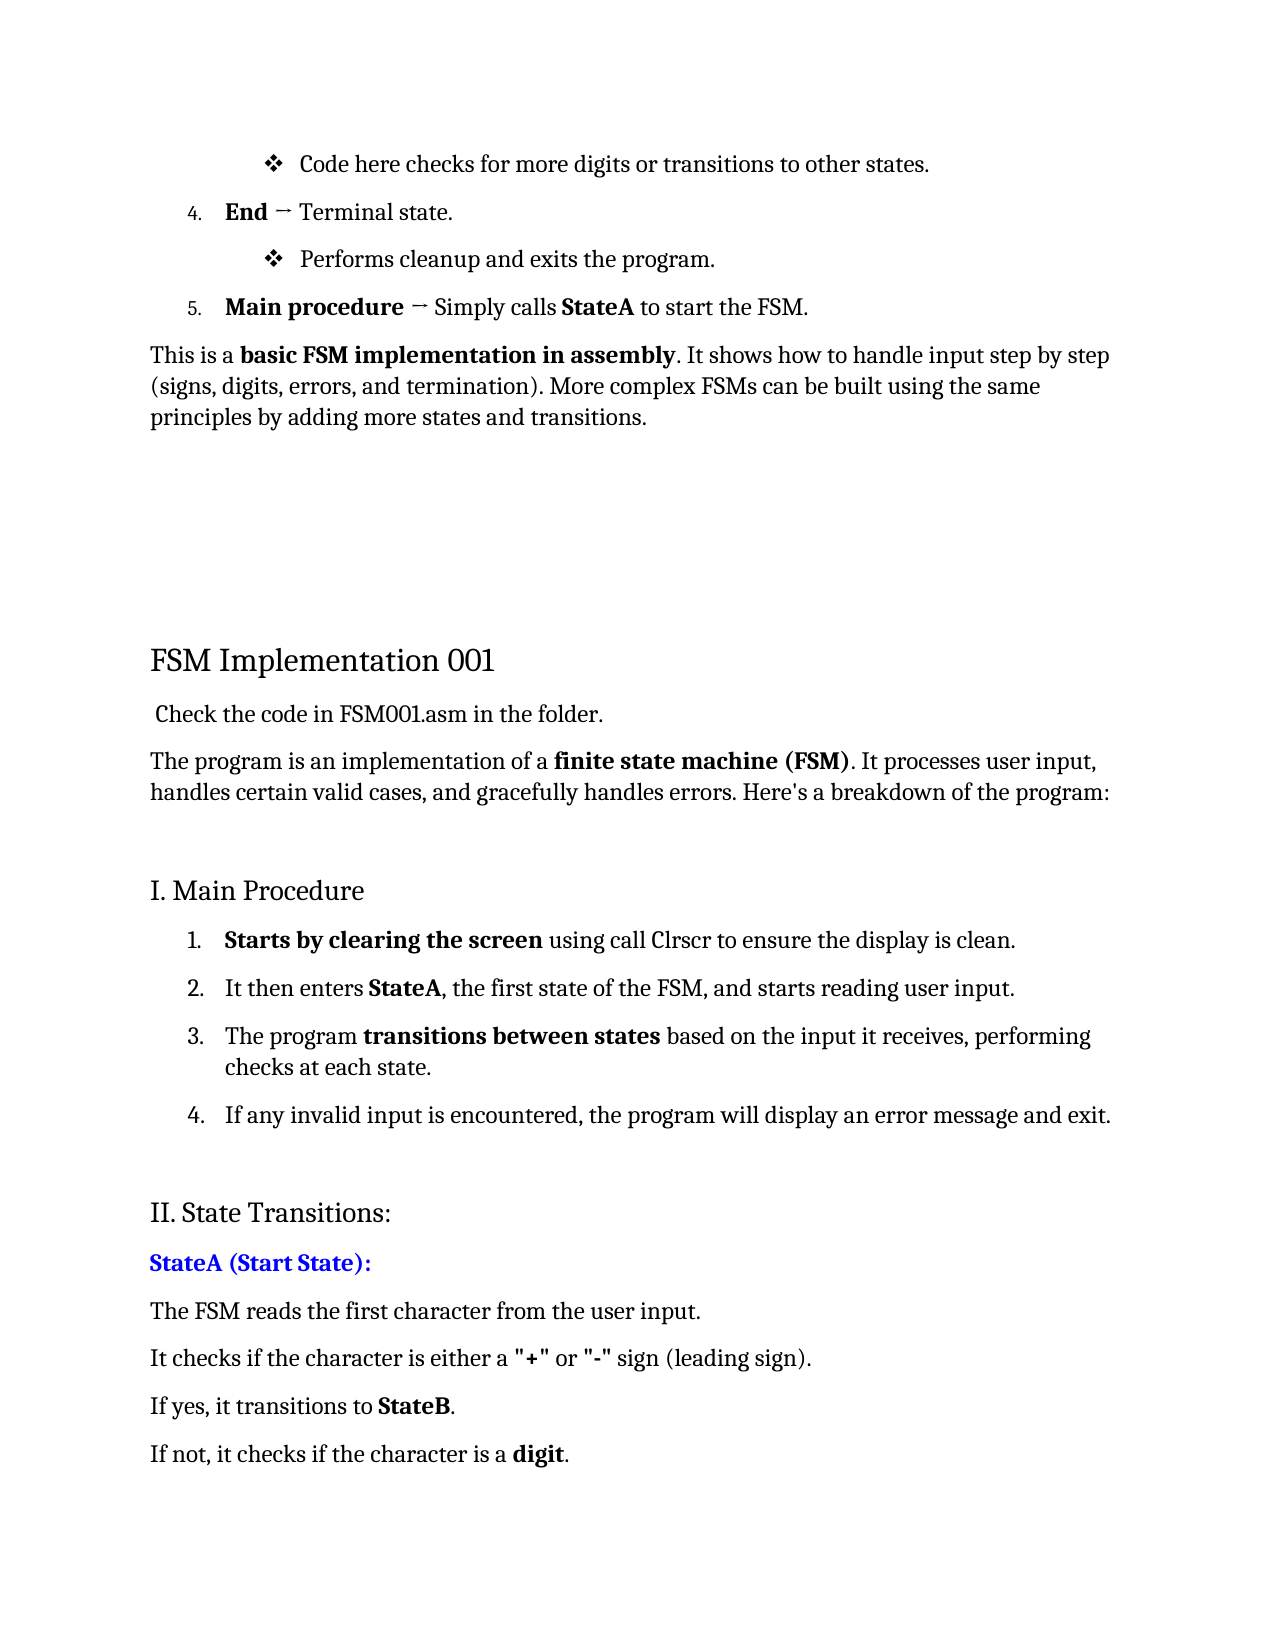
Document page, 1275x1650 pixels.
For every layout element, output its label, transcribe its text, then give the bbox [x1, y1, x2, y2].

list Performs cleanup and exits the program. [262, 245, 1125, 274]
text FSM Implementation 001 [150, 641, 1125, 680]
list The program transitions between states based on the input it receives, performing checks at each state. [187, 1022, 1125, 1082]
text If not, it checks if the character is a digit. [150, 1440, 1125, 1468]
text StateA (Start State): [150, 1249, 1125, 1278]
text I. Main Procedure [150, 874, 1125, 907]
list If any invalid input is encountered, the program will display an error message and exit. [187, 1101, 1125, 1129]
text The FSM reads the first character from the user input. [150, 1297, 1125, 1325]
text If yes, it transitions to StateB. [150, 1392, 1125, 1421]
text This is a basic FSM implementation in assembly. It shows how to handle input step by step (signs, digits, errors, and termination). More complex FSMs can be built using the same principles by adding more states and transitions. [150, 341, 1125, 432]
list Main procedure → Simply calls StateA to start the FSM. [187, 293, 1125, 322]
text II. State Transitions: [150, 1196, 1125, 1229]
list It then enters StateA, the first state of the FSM, and starts reading user input. [187, 974, 1125, 1003]
text It checks if the character is either a "+" or "-" sign (leading sign). [150, 1344, 1125, 1373]
text Check the code in FSM001.asm in the folder. [150, 699, 1125, 728]
list End → Terminal state. [187, 198, 1125, 226]
list Code here checks for more digits or transitions to other states. [262, 150, 1125, 179]
list Starts by clearing the screen using call Clrscr to ensure the display is clean. [187, 926, 1125, 955]
text The program is an implementation of a finite state machine (FSM). It processes user input, handles certain valid cases, and gracefully handles errors. Here's a breakdown of the program: [150, 747, 1125, 807]
